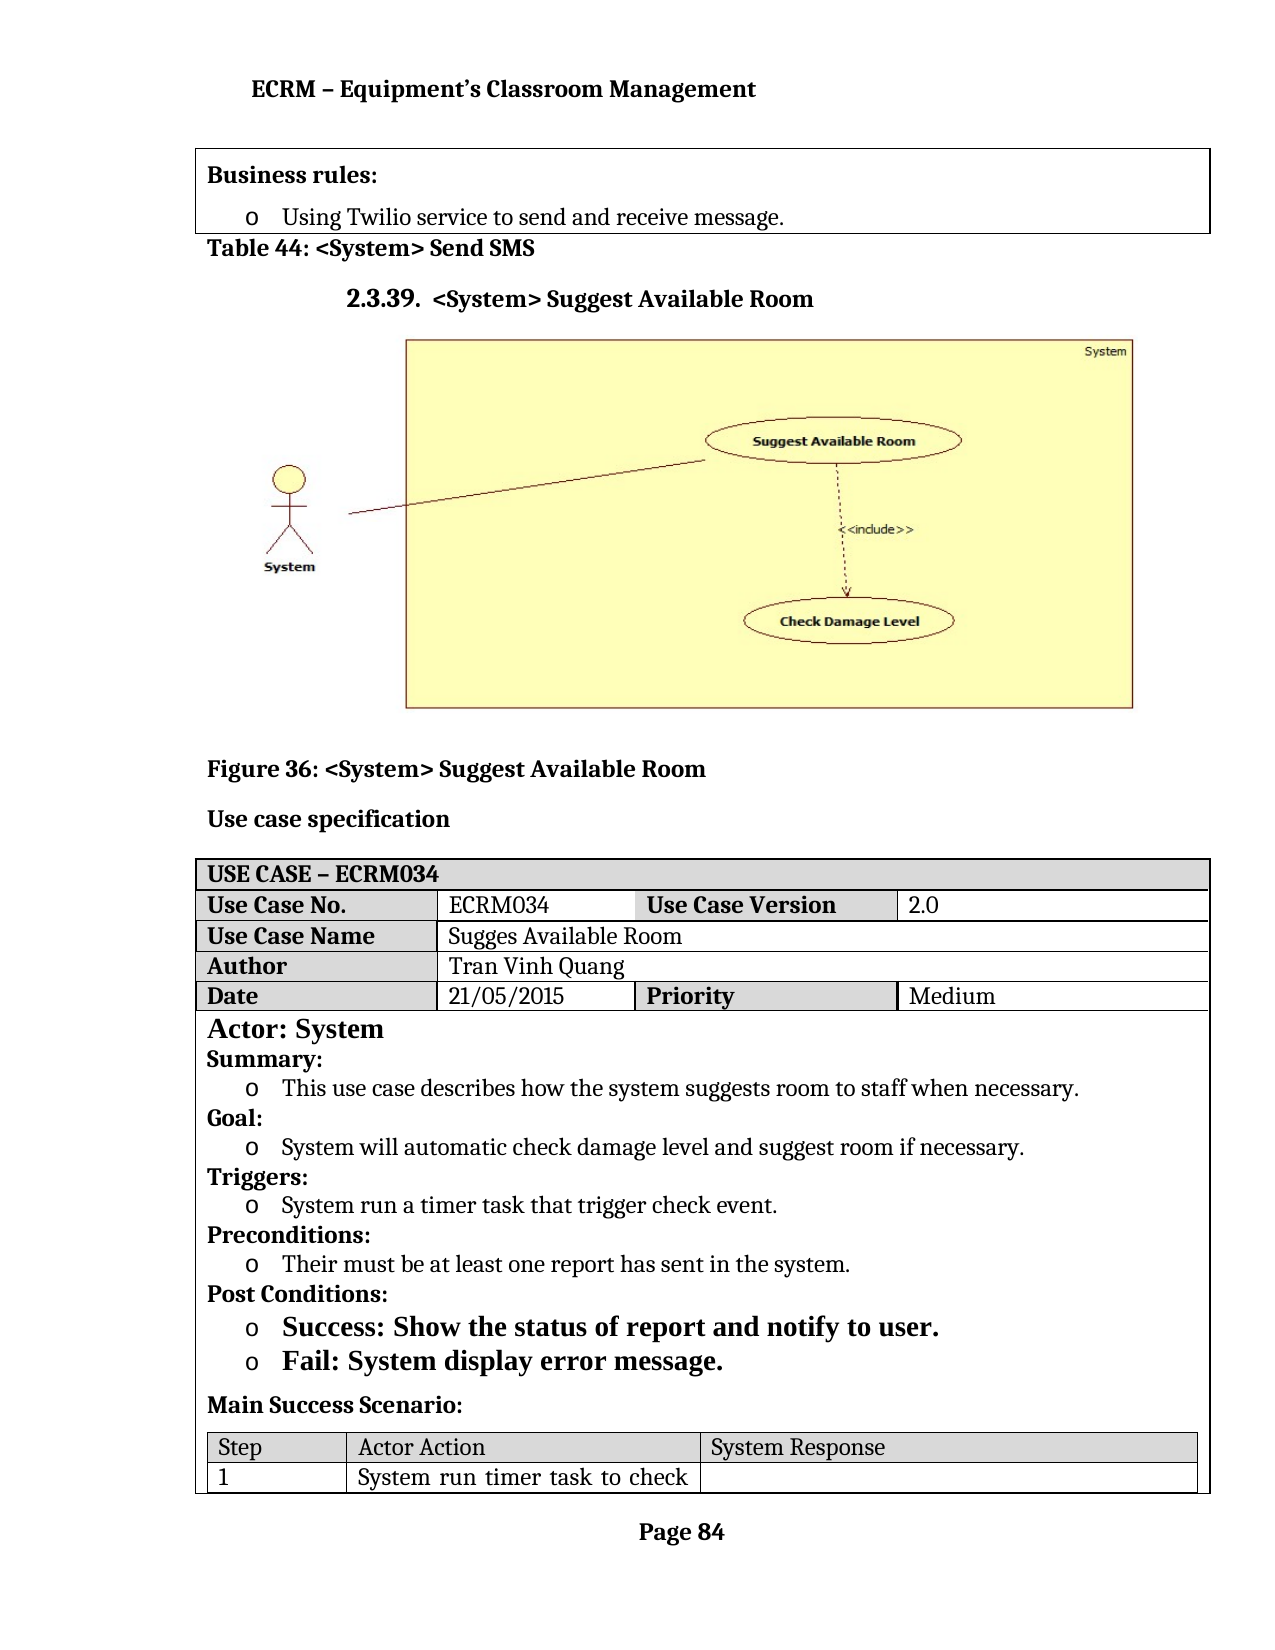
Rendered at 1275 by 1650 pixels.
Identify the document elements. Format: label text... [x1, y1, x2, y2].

table_cell Tran Vinh Quang [438, 951, 1209, 981]
text Table 44: <System> Send SMS [207, 234, 1157, 262]
table_cell Use Case No. [196, 891, 437, 920]
table_cell 21/05/2015 [438, 982, 634, 1010]
text Figure 36: <System> Suggest Available Room [207, 755, 1157, 784]
picture [206, 318, 1157, 730]
table_cell Date [197, 982, 436, 1010]
table_cell Sugges Available Room [438, 920, 1209, 951]
table_cell Use Case Version [635, 891, 897, 920]
list <System> Suggest Available Room [346, 283, 1157, 314]
table_cell Use Case Name [197, 921, 436, 951]
table_cell Medium [899, 981, 1209, 1010]
text Use case specification [207, 804, 1157, 833]
table_cell Author [196, 952, 437, 981]
table_header USE CASE – ECRM034 [197, 860, 1209, 889]
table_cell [196, 149, 1209, 232]
table_cell 2.0 [898, 889, 1209, 920]
table_cell Priority [636, 982, 896, 1010]
table_cell ECRM034 [438, 891, 635, 920]
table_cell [196, 1010, 1209, 1493]
